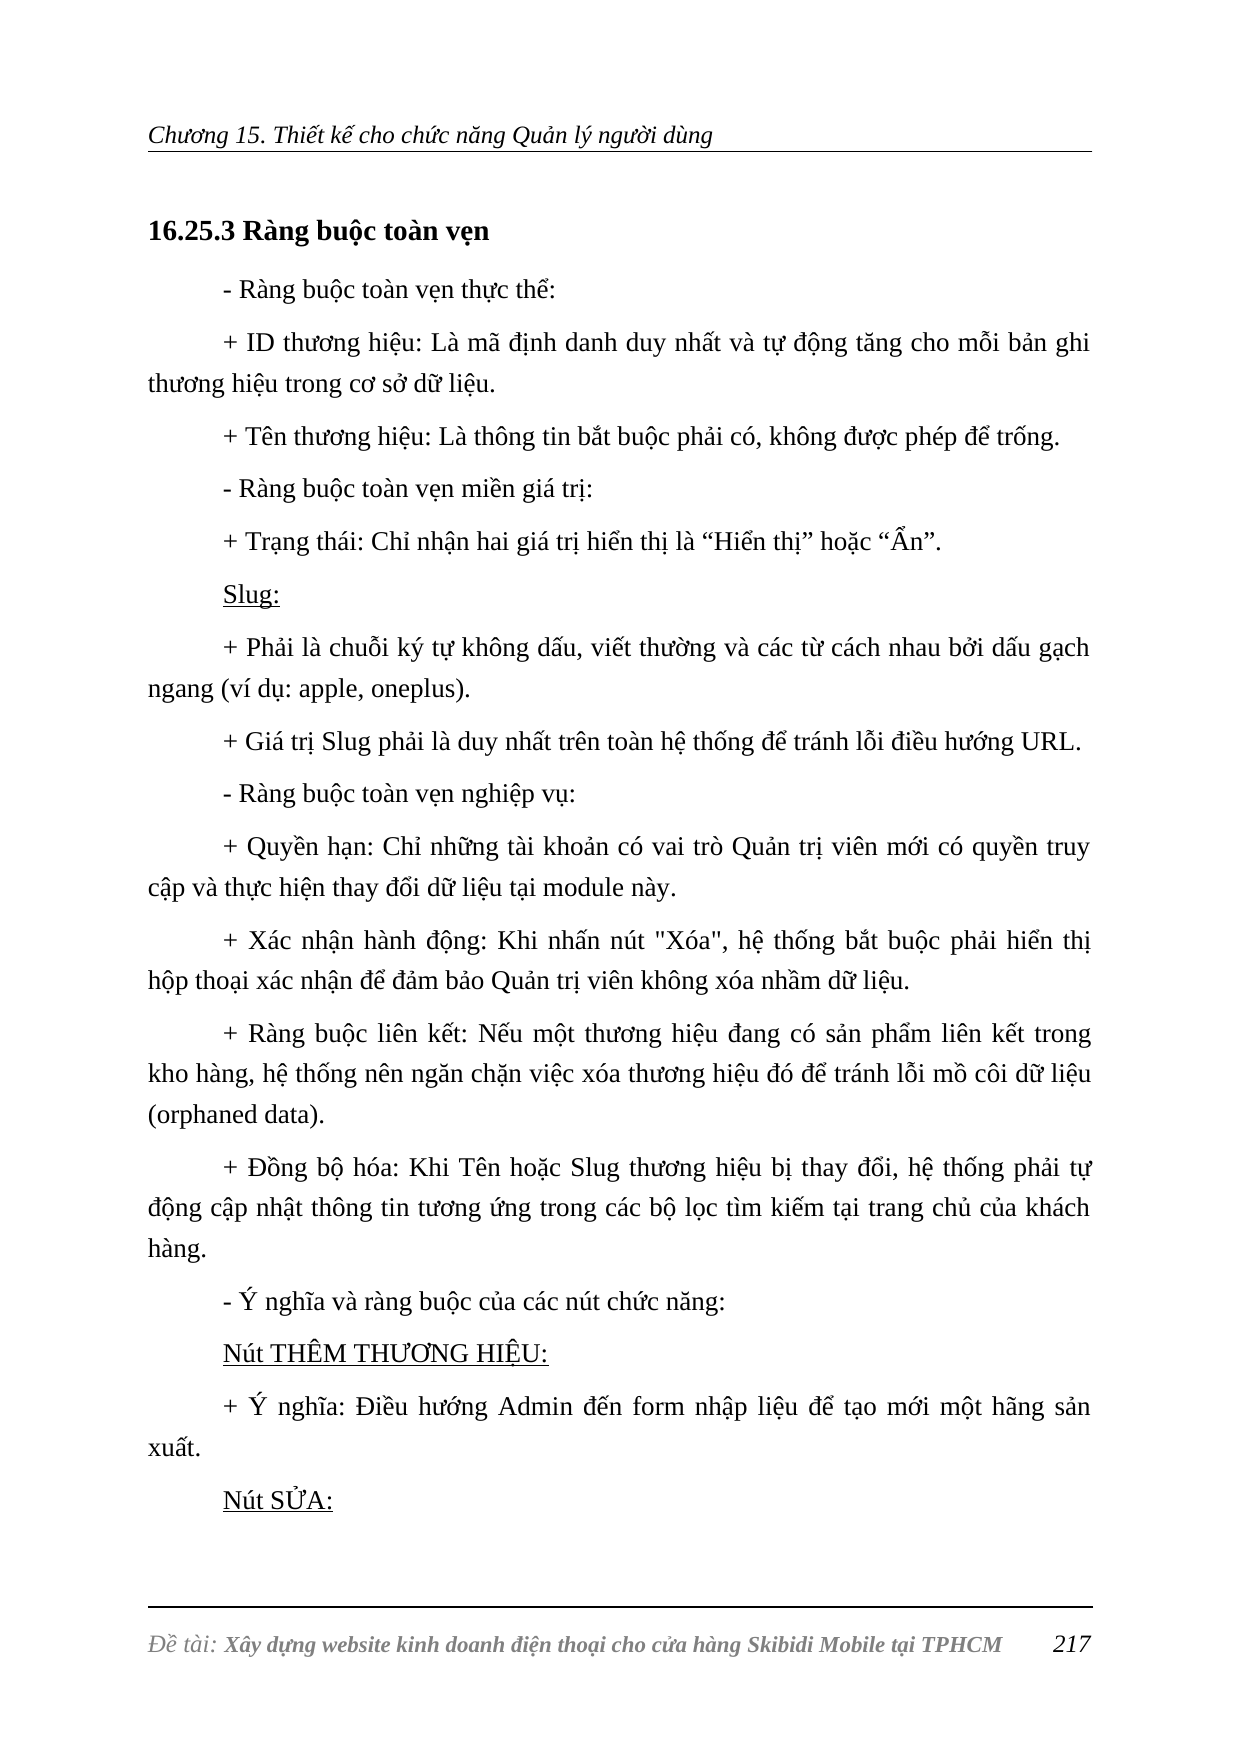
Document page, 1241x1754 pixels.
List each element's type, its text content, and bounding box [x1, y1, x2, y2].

text + Trạng thái: Chỉ nhận hai giá trị hiển thị là “Hiển thị” hoặc “Ẩn”. [148, 526, 1092, 557]
text - Ràng buộc toàn vẹn miền giá trị: [148, 473, 1092, 504]
text + Phải là chuỗi ký tự không dấu, viết thường và các từ cách nhau bởi dấu gạch ngang (ví dụ: apple, oneplus). [148, 631, 1092, 703]
subtitle Ràng buộc toàn vẹn [148, 207, 1092, 248]
text Nút SỬA: [148, 1484, 1092, 1515]
text - Ràng buộc toàn vẹn nghiệp vụ: [148, 778, 1092, 809]
text + Quyền hạn: Chỉ những tài khoản có vai trò Quản trị viên mới có quyền truy cập và thực hiện thay đổi dữ liệu tại module này. [148, 831, 1092, 902]
text Nút THÊM THƯƠNG HIỆU: [148, 1338, 1092, 1369]
text - Ràng buộc toàn vẹn thực thể: [148, 273, 1092, 304]
text + Ý nghĩa: Điều hướng Admin đến form nhập liệu để tạo mới một hãng sản xuất. [148, 1391, 1092, 1462]
text + ID thương hiệu: Là mã định danh duy nhất và tự động tăng cho mỗi bản ghi thương hiệu trong cơ sở dữ liệu. [148, 326, 1092, 398]
text + Đồng bộ hóa: Khi Tên hoặc Slug thương hiệu bị thay đổi, hệ thống phải tự động cập nhật thông tin tương ứng trong các bộ lọc tìm kiếm tại trang chủ của khách hàng. [148, 1151, 1092, 1263]
text Slug: [148, 578, 1092, 609]
text + Ràng buộc liên kết: Nếu một thương hiệu đang có sản phẩm liên kết trong kho hàng, hệ thống nên ngăn chặn việc xóa thương hiệu đó để tránh lỗi mồ côi dữ liệu (orphaned data). [148, 1017, 1092, 1129]
text + Xác nhận hành động: Khi nhấn nút "Xóa", hệ thống bắt buộc phải hiển thị hộp thoại xác nhận để đảm bảo Quản trị viên không xóa nhầm dữ liệu. [148, 924, 1092, 995]
text + Tên thương hiệu: Là thông tin bắt buộc phải có, không được phép để trống. [148, 420, 1092, 451]
text - Ý nghĩa và ràng buộc của các nút chức năng: [148, 1285, 1092, 1316]
text + Giá trị Slug phải là duy nhất trên toàn hệ thống để tránh lỗi điều hướng URL. [148, 725, 1092, 756]
